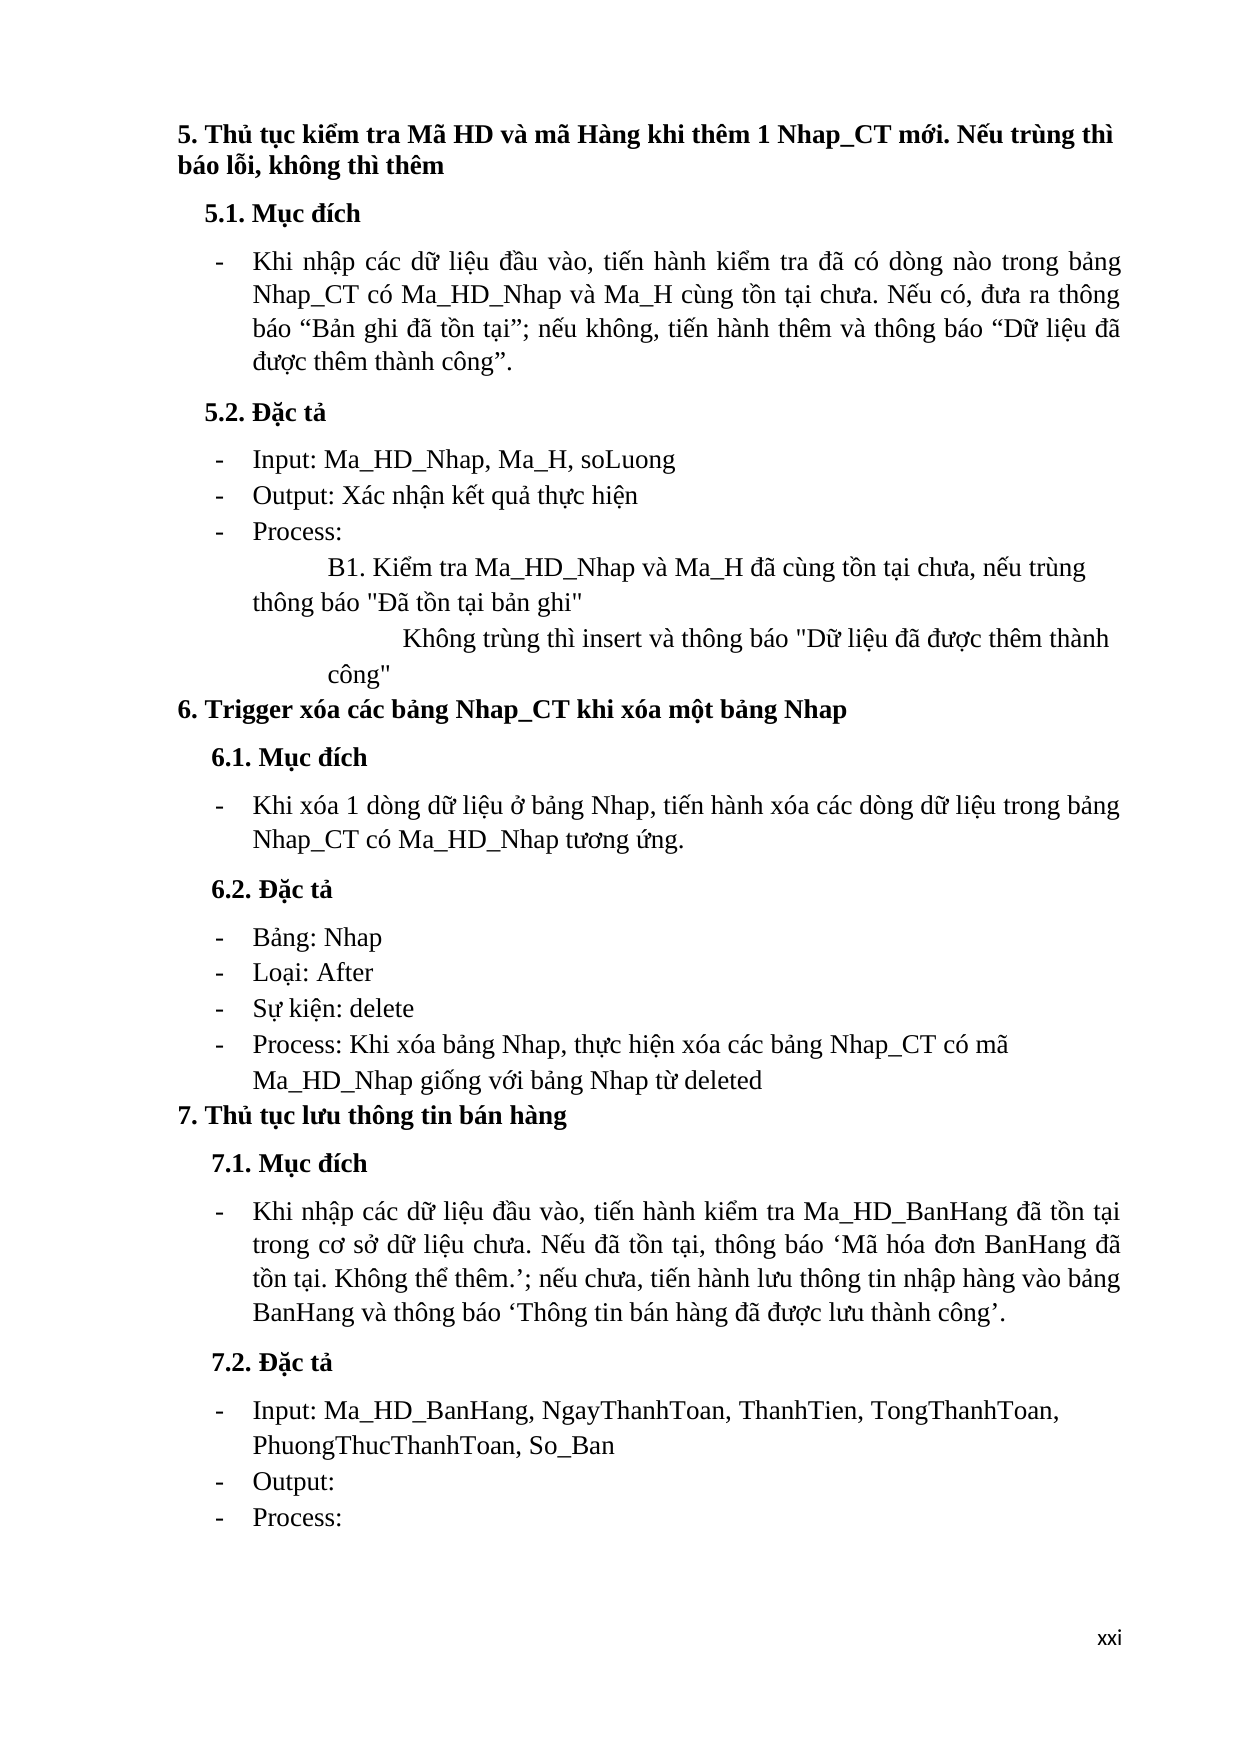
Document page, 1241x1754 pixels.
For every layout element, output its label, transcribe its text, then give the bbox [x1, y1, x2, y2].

subtitle 5. Thủ tục kiểm tra Mã HD và mã Hàng khi thêm 1 Nhap_CT mới. Nếu trùng thì báo lỗi, không thì thêm [177, 118, 1122, 180]
list Bảng: Nhap [215, 921, 1122, 952]
subtitle 6.2. Đặc tả [177, 873, 1122, 904]
list Output: [215, 1465, 1122, 1496]
subtitle 7. Thủ tục lưu thông tin bán hàng [177, 1099, 1122, 1131]
subtitle 7.1. Mục đích [177, 1147, 1122, 1178]
subtitle 5.2. Đặc tả [177, 396, 1122, 427]
text Không trùng thì insert và thông báo "Dữ liệu đã được thêm thành công" [327, 622, 1122, 689]
list Process: Khi xóa bảng Nhap, thực hiện xóa các bảng Nhap_CT có mã Ma_HD_Nhap giống với bảng Nhap từ deleted [215, 1028, 1122, 1095]
list Khi nhập các dữ liệu đầu vào, tiến hành kiểm tra đã có dòng nào trong bảng Nhap_CT có Ma_HD_Nhap và Ma_H cùng tồn tại chưa. Nếu có, đưa ra thông báo “Bản ghi đã tồn tại”; nếu không, tiến hành thêm và thông báo “Dữ liệu đã được thêm thành công”. [215, 245, 1122, 377]
subtitle 7.2. Đặc tả [177, 1346, 1122, 1377]
list Output: Xác nhận kết quả thực hiện [215, 479, 1122, 510]
subtitle 6. Trigger xóa các bảng Nhap_CT khi xóa một bảng Nhap [177, 694, 1122, 725]
list Khi nhập các dữ liệu đầu vào, tiến hành kiểm tra Ma_HD_BanHang đã tồn tại trong cơ sở dữ liệu chưa. Nếu đã tồn tại, thông báo ‘Mã hóa đơn BanHang đã tồn tại. Không thể thêm.’; nếu chưa, tiến hành lưu thông tin nhập hàng vào bảng BanHang và thông báo ‘Thông tin bán hàng đã được lưu thành công’. [215, 1195, 1122, 1327]
subtitle 5.1. Mục đích [177, 197, 1122, 228]
list Process: [215, 515, 1122, 546]
list Process: [215, 1501, 1122, 1532]
list Loại: After [215, 957, 1122, 988]
text B1. Kiểm tra Ma_HD_Nhap và Ma_H đã cùng tồn tại chưa, nếu trùng thông báo "Đã tồn tại bản ghi" [252, 551, 1122, 618]
list Khi xóa 1 dòng dữ liệu ở bảng Nhap, tiến hành xóa các dòng dữ liệu trong bảng Nhap_CT có Ma_HD_Nhap tương ứng. [215, 789, 1122, 854]
list Input: Ma_HD_BanHang, NgayThanhToan, ThanhTien, TongThanhToan, PhuongThucThanhToan, So_Ban [215, 1394, 1122, 1461]
list Sự kiện: delete [215, 992, 1122, 1023]
list Input: Ma_HD_Nhap, Ma_H, soLuong [215, 443, 1122, 475]
subtitle 6.1. Mục đích [177, 741, 1122, 773]
